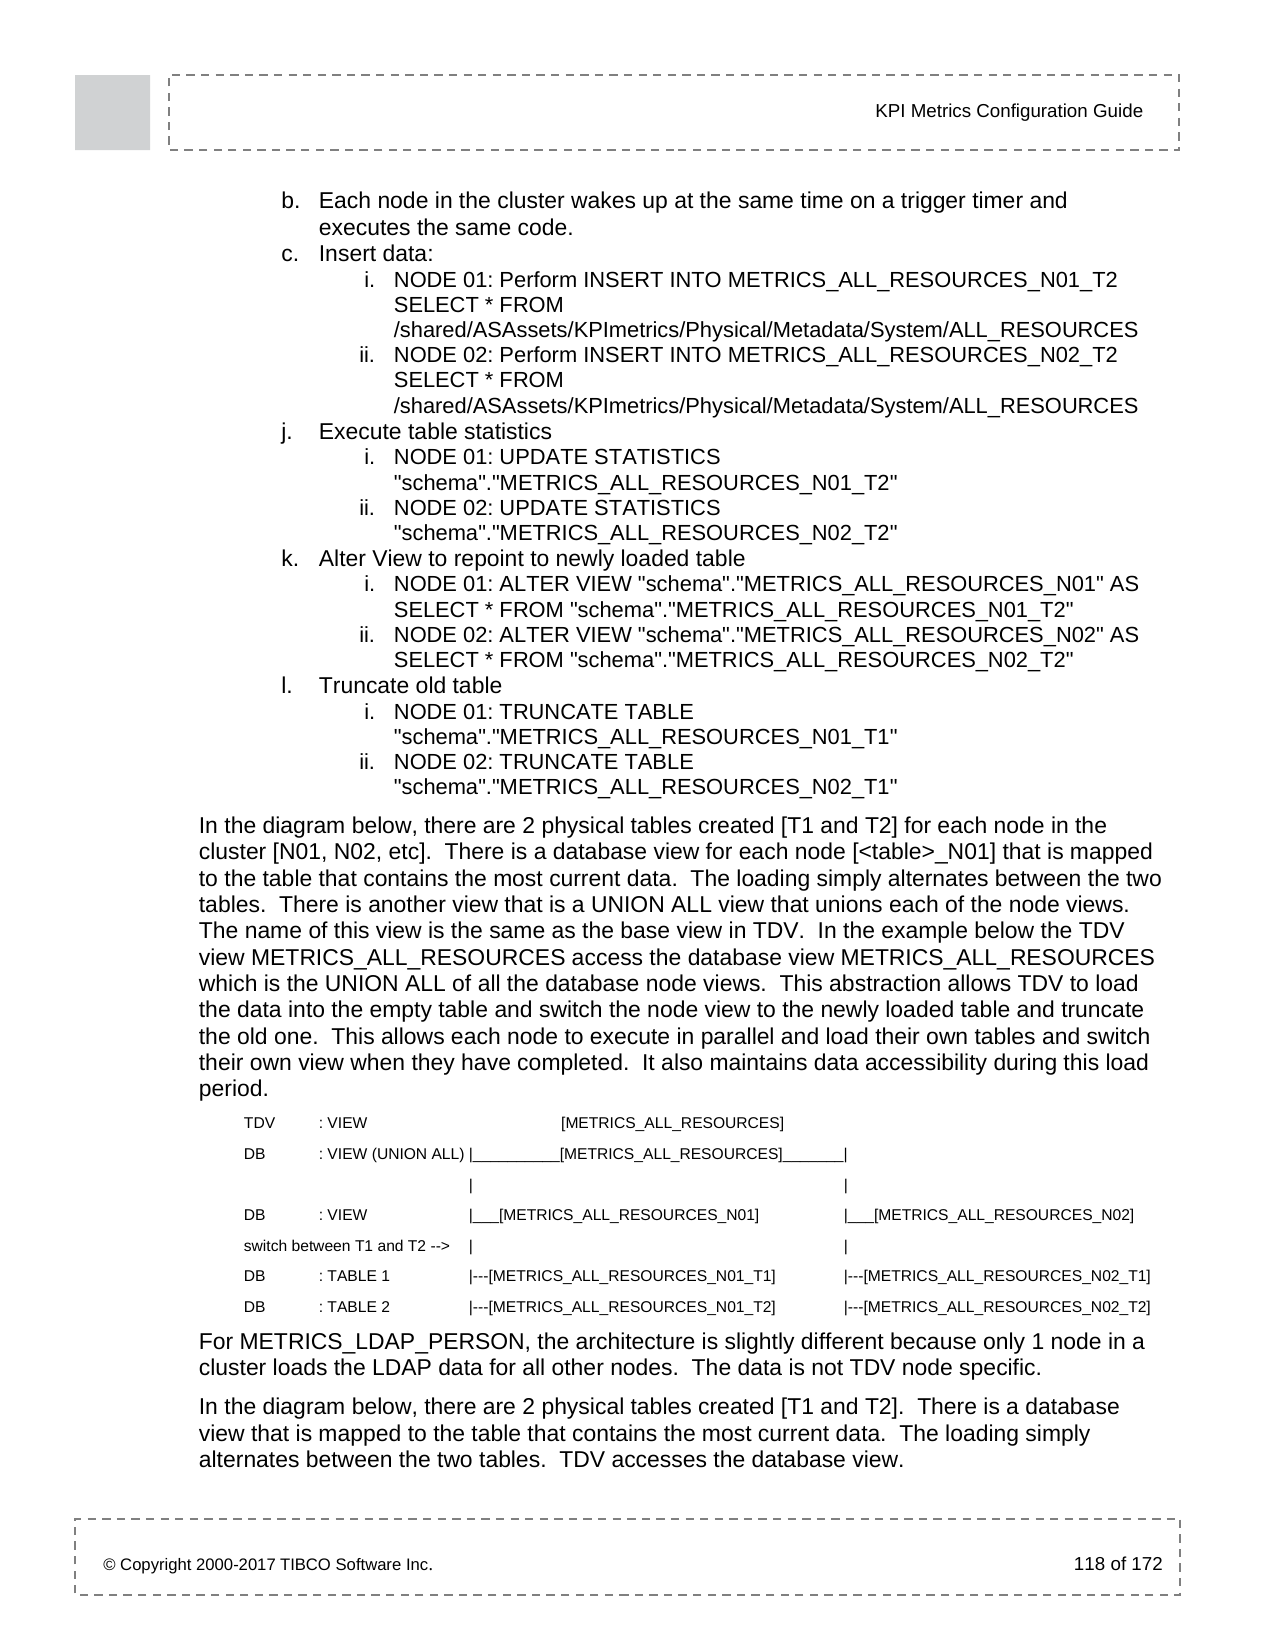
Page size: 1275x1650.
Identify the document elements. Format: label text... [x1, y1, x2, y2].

text In the diagram below, there are 2 physical tables created [T1 and T2]. There is a database view that is mapped to the table that contains the most current data. The loading simply alternates between the two tables. TDV accesses the database view. [199, 1393, 1162, 1472]
text In the diagram below, there are 2 physical tables created [T1 and T2] for each node in the cluster [N01, N02, etc]. There is a database view for each node [<table>_N01] that is mapped to the table that contains the most current data. The loading simply alternates between the two tables. There is another view that is a UNION ALL view that unions each of the node views. The name of this view is the same as the base view in TDV. In the example below the TDV view METRICS_ALL_RESOURCES access the database view METRICS_ALL_RESOURCES which is the UNION ALL of all the database node views. This abstraction allows TDV to load the data into the empty table and switch the node view to the newly loaded table and truncate the old one. This allows each node to execute in parallel and load their own tables and switch their own view when they have completed. It also maintains data accessibility during this load period. [199, 812, 1162, 1102]
text DB : TABLE 1 |---[METRICS_ALL_RESOURCES_N01_T1] |---[METRICS_ALL_RESOURCES_N02_T1] [199, 1267, 1162, 1285]
text TDV : VIEW [METRICS_ALL_RESOURCES] [199, 1114, 1162, 1132]
text DB : VIEW |___[METRICS_ALL_RESOURCES_N01] |___[METRICS_ALL_RESOURCES_N02] [199, 1206, 1162, 1224]
list Execute table statistics [281, 418, 1162, 444]
text DB : VIEW (UNION ALL) |__________[METRICS_ALL_RESOURCES]_______| [199, 1145, 1162, 1163]
list NODE 01: TRUNCATE TABLE "schema"."METRICS_ALL_RESOURCES_N01_T1" [375, 698, 1162, 749]
list NODE 02: TRUNCATE TABLE "schema"."METRICS_ALL_RESOURCES_N02_T1" [375, 749, 1162, 799]
list NODE 01: Perform INSERT INTO METRICS_ALL_RESOURCES_N01_T2 SELECT * FROM /shared/ASAssets/KPImetrics/Physical/Metadata/System/ALL_RESOURCES [375, 267, 1162, 342]
text For METRICS_LDAP_PERSON, the architecture is slightly different because only 1 node in a cluster loads the LDAP data for all other nodes. The data is not TDV node specific. [199, 1328, 1162, 1381]
list Alter View to repoint to newly loaded table [281, 545, 1162, 571]
list NODE 01: ALTER VIEW "schema"."METRICS_ALL_RESOURCES_N01" AS SELECT * FROM "schema"."METRICS_ALL_RESOURCES_N01_T2" [375, 571, 1162, 622]
list NODE 02: ALTER VIEW "schema"."METRICS_ALL_RESOURCES_N02" AS SELECT * FROM "schema"."METRICS_ALL_RESOURCES_N02_T2" [375, 622, 1162, 672]
list NODE 02: Perform INSERT INTO METRICS_ALL_RESOURCES_N02_T2 SELECT * FROM /shared/ASAssets/KPImetrics/Physical/Metadata/System/ALL_RESOURCES [375, 342, 1162, 418]
text switch between T1 and T2 --> | | [199, 1236, 1162, 1254]
list Truncate old table [281, 672, 1162, 698]
list NODE 01: UPDATE STATISTICS "schema"."METRICS_ALL_RESOURCES_N01_T2" [375, 444, 1162, 494]
text | | [199, 1175, 1162, 1193]
list NODE 02: UPDATE STATISTICS "schema"."METRICS_ALL_RESOURCES_N02_T2" [375, 494, 1162, 545]
list Each node in the cluster wakes up at the same time on a trigger timer and executes the same code. [281, 187, 1162, 240]
text DB : TABLE 2 |---[METRICS_ALL_RESOURCES_N01_T2] |---[METRICS_ALL_RESOURCES_N02_T2] [199, 1297, 1162, 1315]
list Insert data: [281, 240, 1162, 267]
